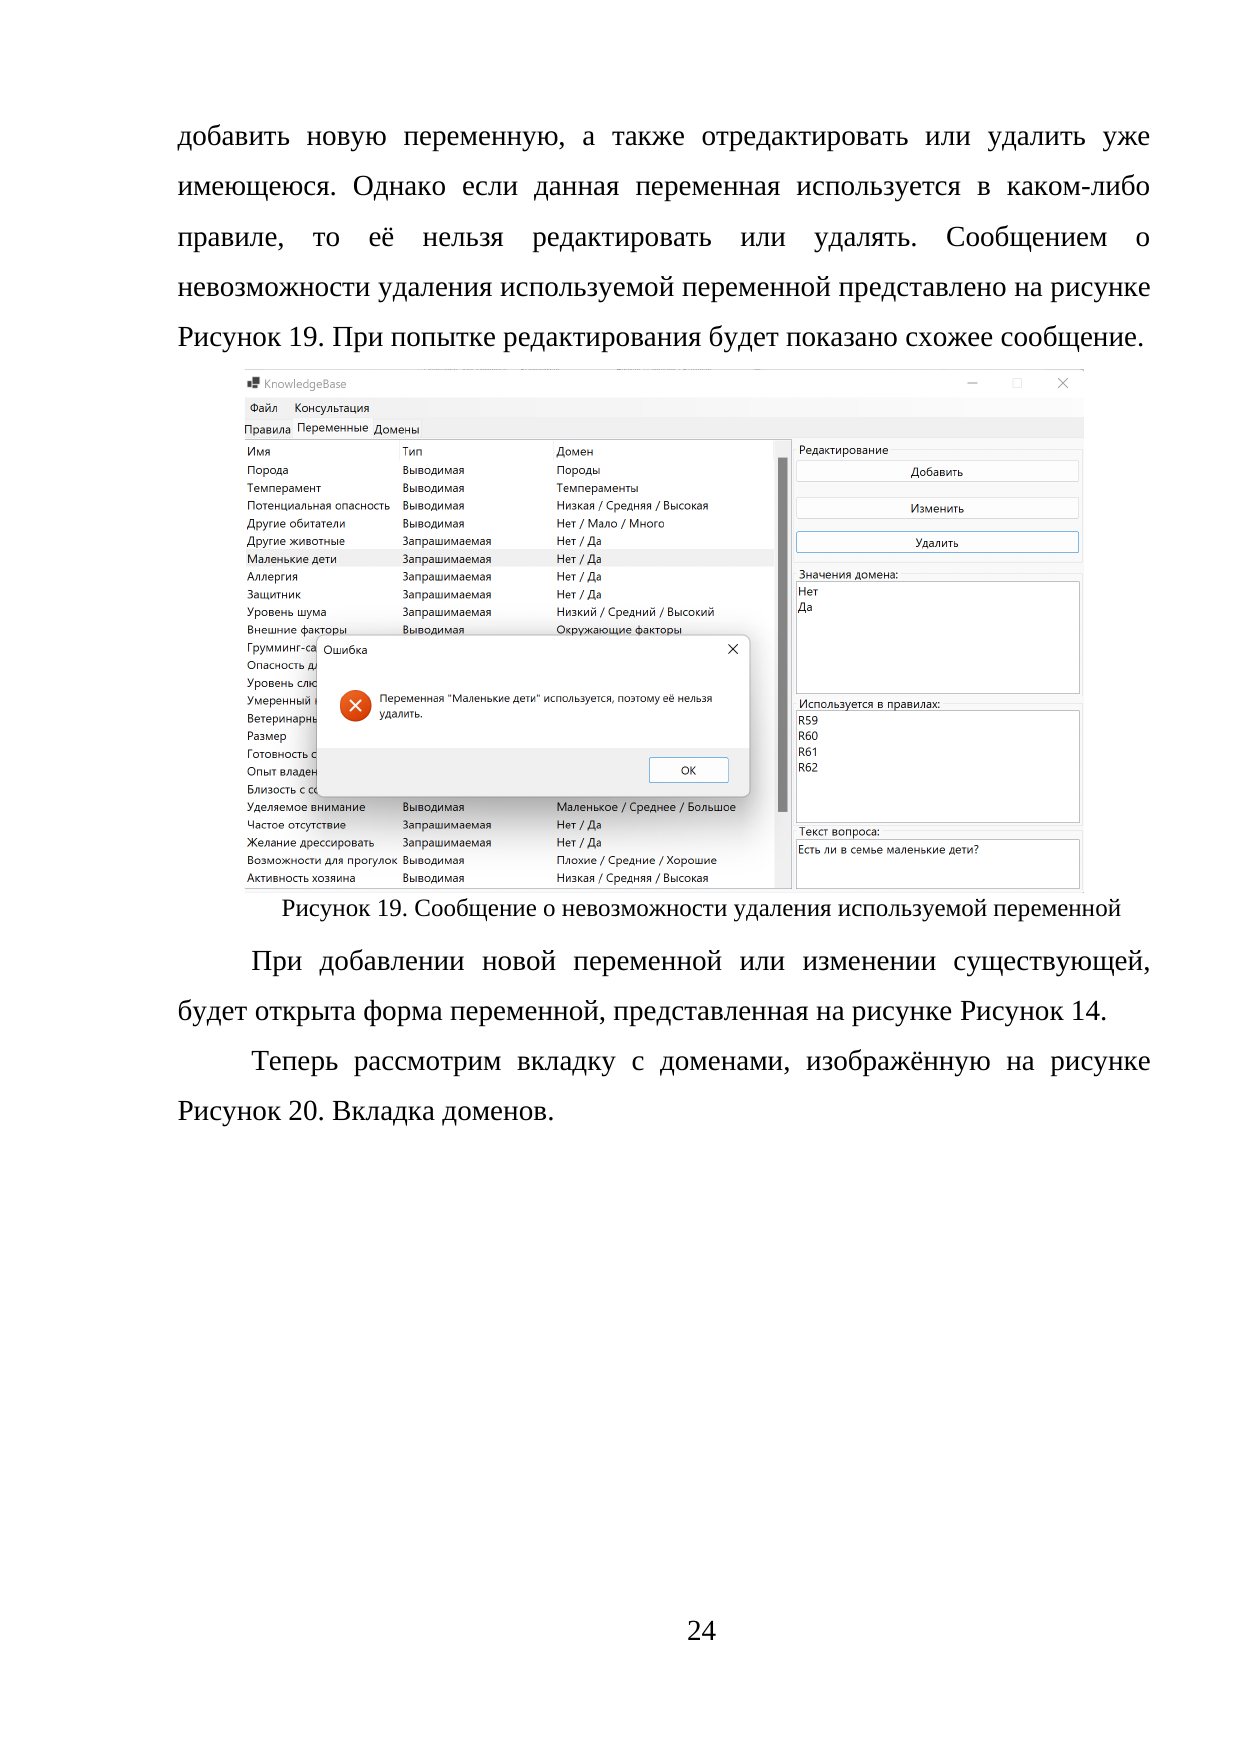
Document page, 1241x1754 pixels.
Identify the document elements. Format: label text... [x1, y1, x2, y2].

text При добавлении новой переменной или изменении существующей, будет открыта форма переменной, представленная на рисунке 14. [177, 943, 1152, 1026]
text Рисунок 19. Сообщение о невозможности удаления используемой переменной [177, 893, 1152, 922]
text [177, 118, 1152, 353]
picture [244, 369, 1084, 893]
text Теперь рассмотрим вкладку с доменами, изображённую на рисунке 20. [177, 1043, 1152, 1127]
